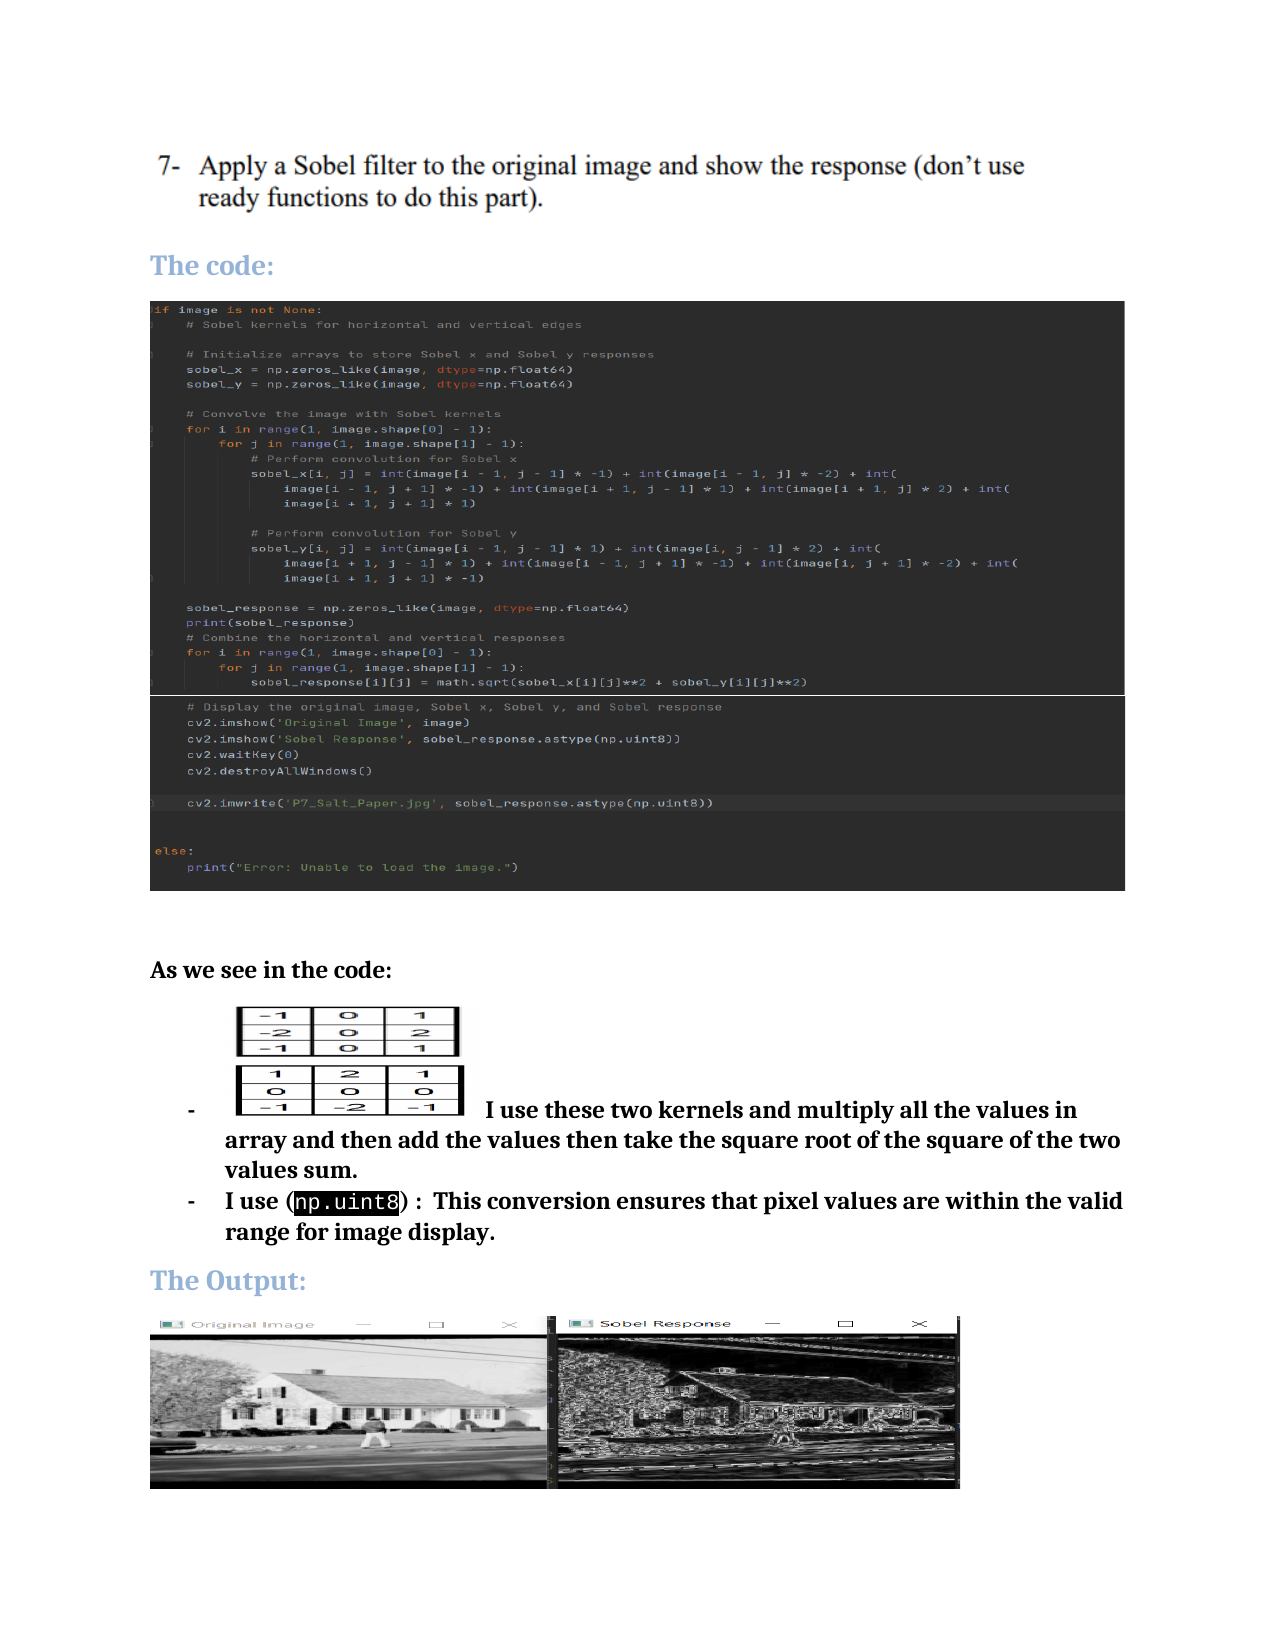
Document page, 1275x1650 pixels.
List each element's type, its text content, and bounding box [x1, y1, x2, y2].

text The code: [150, 249, 1125, 283]
picture [225, 1003, 486, 1118]
picture [150, 696, 1125, 891]
text As we see in the code: [150, 956, 1125, 985]
picture [150, 150, 1048, 232]
text The Output: [150, 1264, 1125, 1298]
picture [150, 1316, 961, 1489]
list I use (np.uint8) : This conversion ensures that pixel values are within the valid range for image display. [187, 1187, 1125, 1246]
list I use these two kernels and multiply all the values in array and then add the values then take the square root of the square of the two values sum. [187, 1003, 1125, 1185]
picture [150, 301, 1125, 695]
